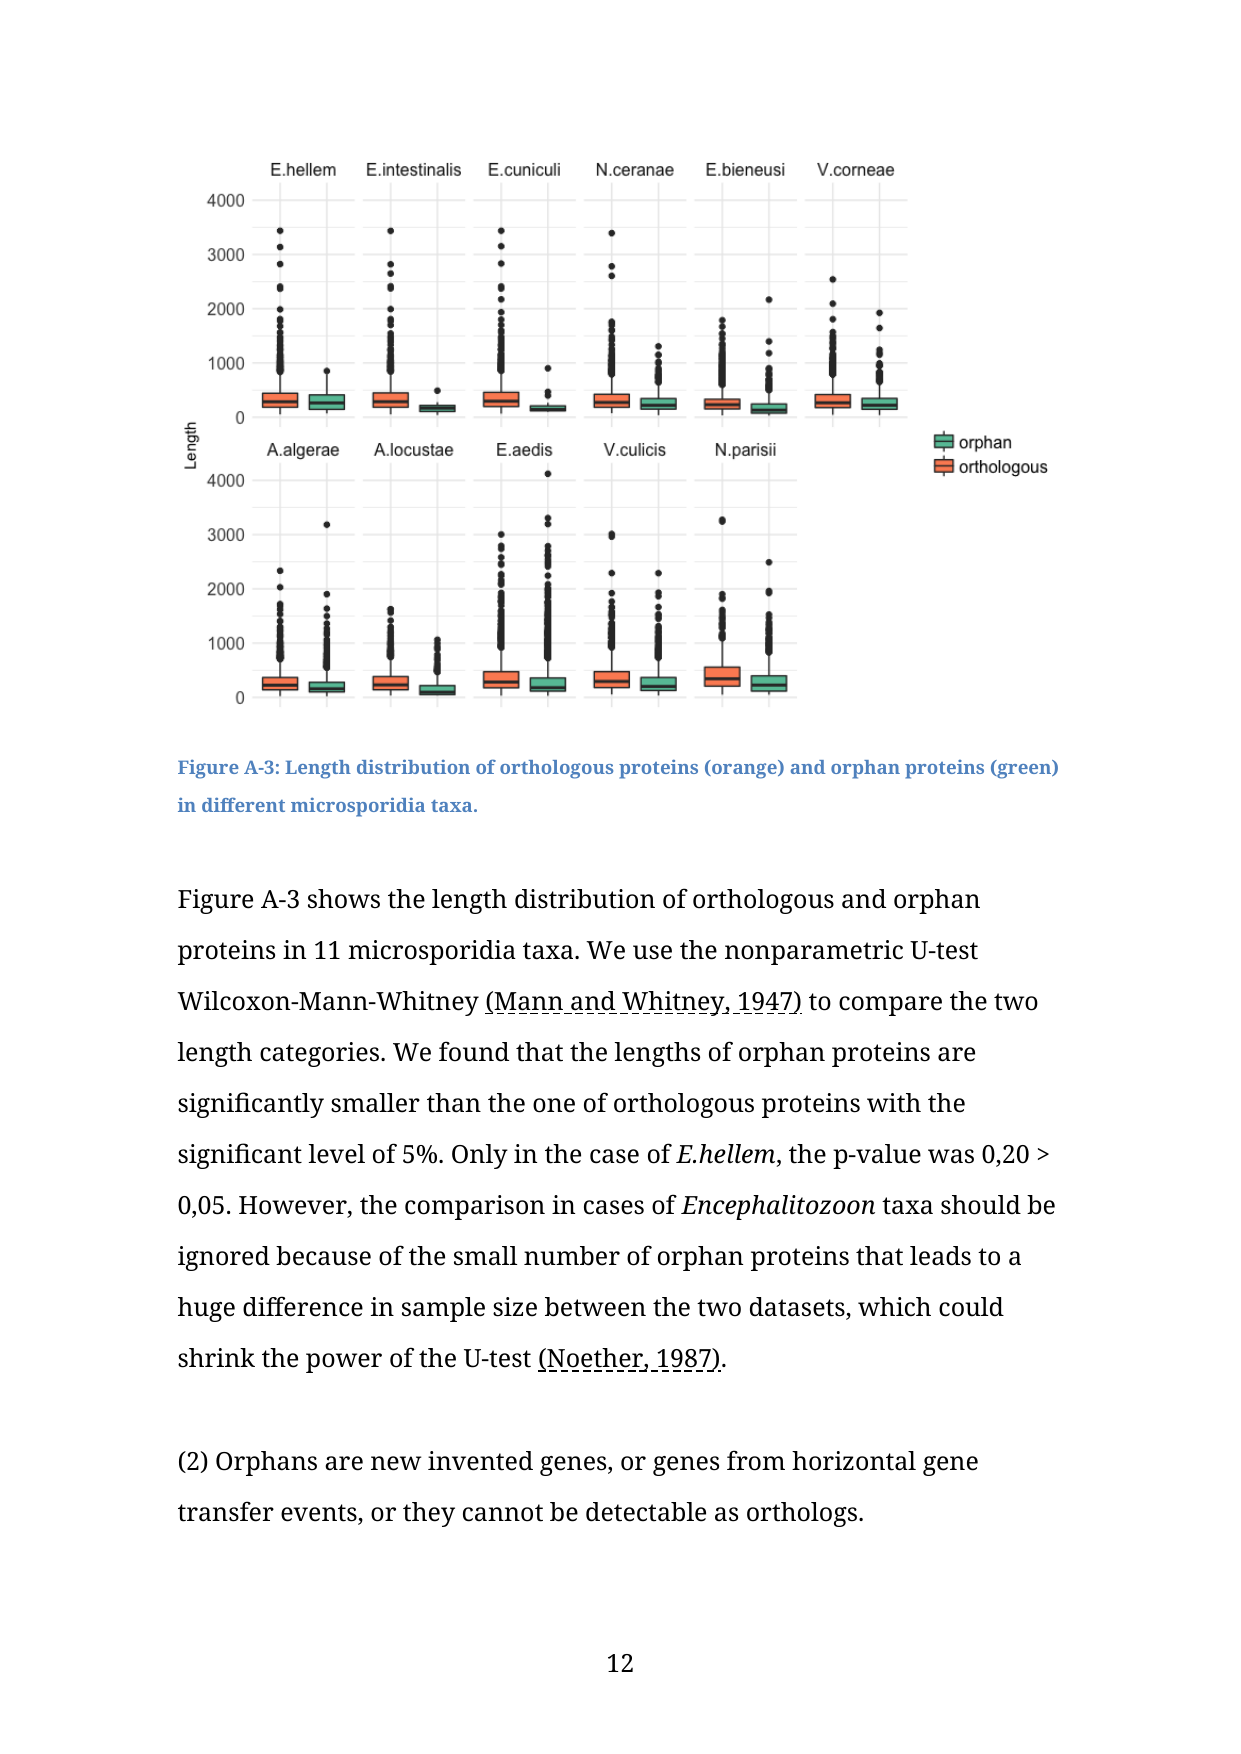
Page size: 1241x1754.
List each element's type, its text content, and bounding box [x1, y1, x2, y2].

text (2) Orphans are new invented genes, or genes from horizontal gene transfer events, or they cannot be detectable as orthologs. [177, 1443, 1063, 1528]
text Figure A-3 shows the length distribution of orthologous and orphan proteins in 11 microsporidia taxa. We use the nonparametric U-test Wilcoxon-Mann-Whitney (Mann and Whitney, 1947) to compare the two length categories. We found that the lengths of orphan proteins are significantly smaller than the one of orthologous proteins with the significant level of 5%. Only in the case of E.hellem, the p-value was 0,20 > 0,05. However, the comparison in cases of Encephalitozoon taxa should be ignored because of the small number of orphan proteins that leads to a huge difference in sample size between the two datasets, which could shrink the power of the U-test (Noether, 1987). [177, 882, 1063, 1375]
picture [177, 147, 1063, 738]
text Figure A-3: Length distribution of orthologous proteins (orange) and orphan proteins (green) in different microsporidia taxa. [177, 754, 1063, 818]
